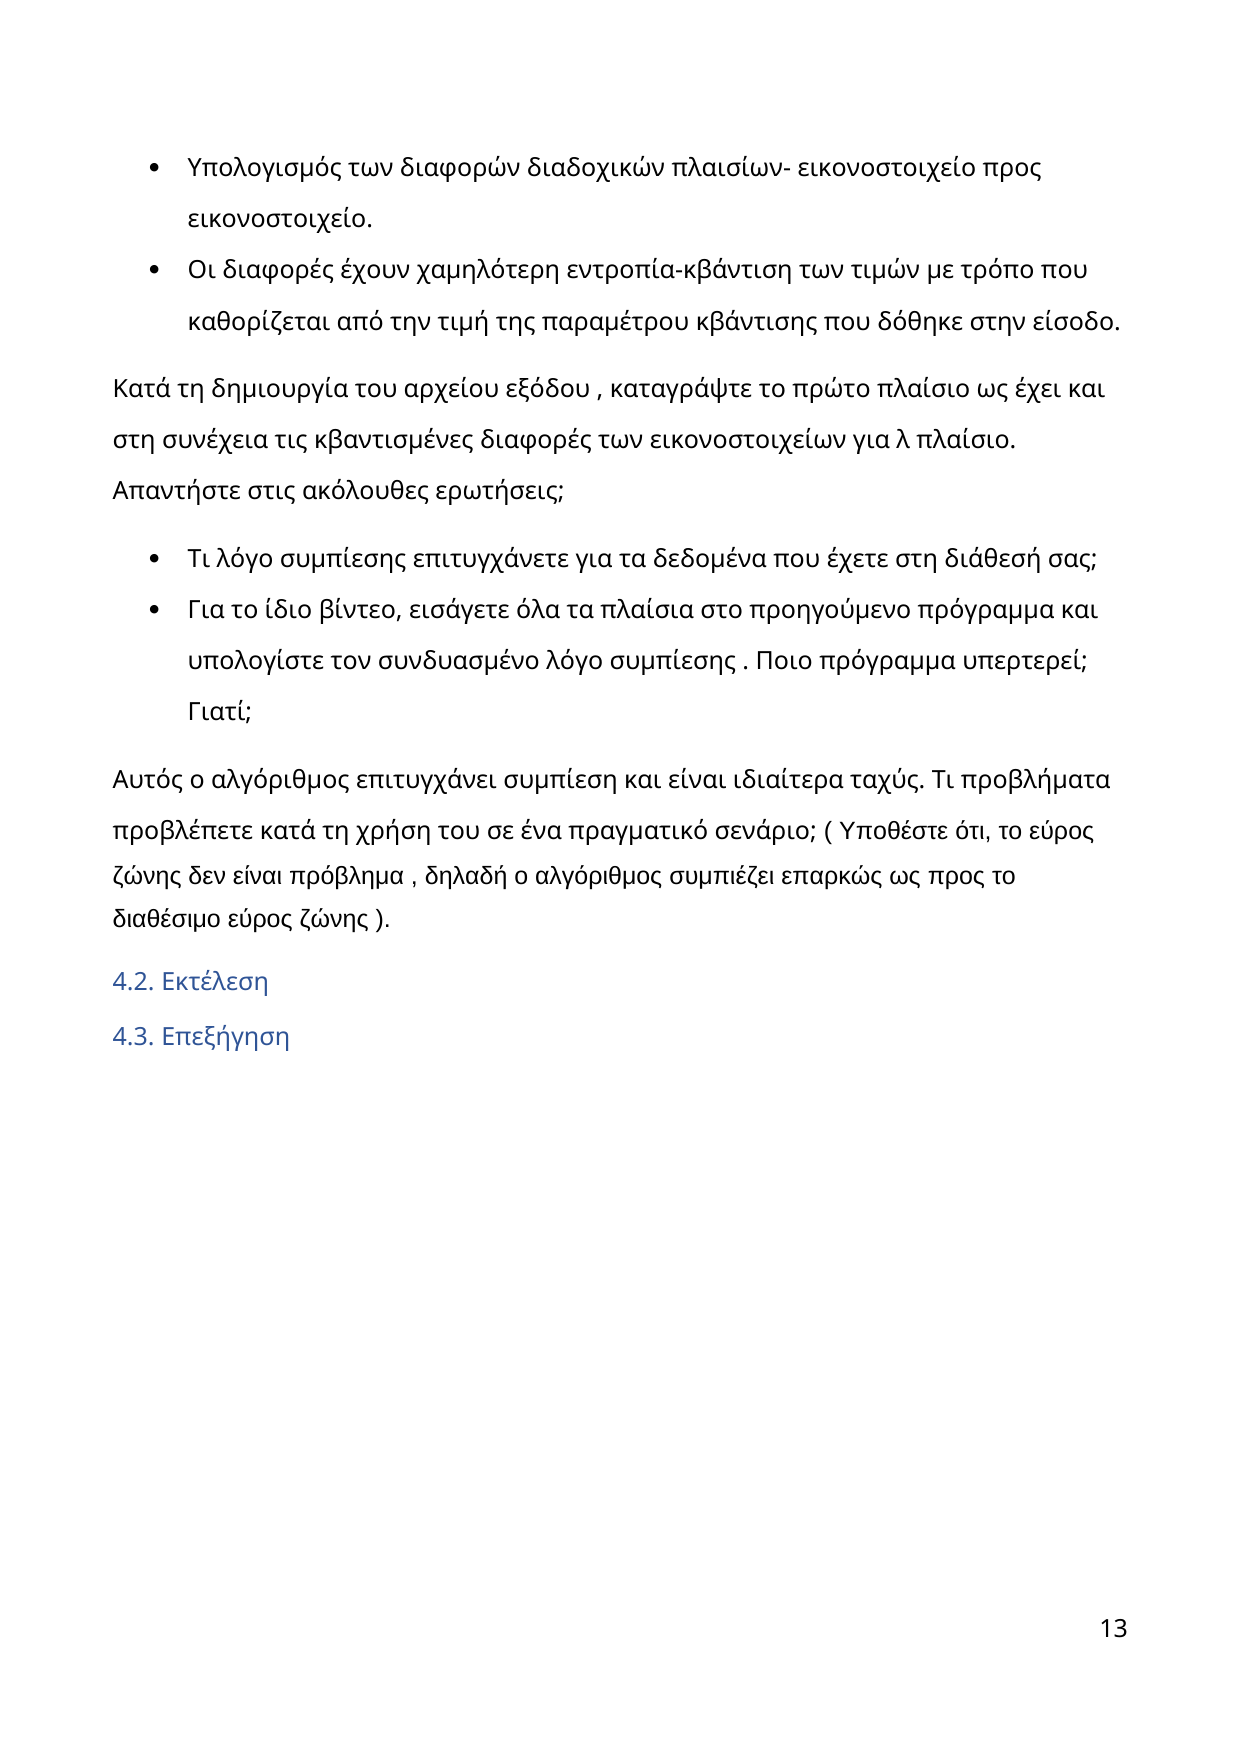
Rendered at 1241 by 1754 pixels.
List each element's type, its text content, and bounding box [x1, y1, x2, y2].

list Οι διαφορές έχουν χαμηλότερη εντροπία-κβάντιση των τιμών με τρόπο που καθορίζεται από την τιμή της παραμέτρου κβάντισης που δόθηκε στην είσοδο. [150, 252, 1128, 337]
subtitle Επεξήγηση [112, 1019, 1128, 1053]
list Υπολογισμός των διαφορών διαδοχικών πλαισίων- εικονοστοιχείο προς εικονοστοιχείο. [150, 150, 1128, 235]
list Τι λόγο συμπίεσης επιτυγχάνετε για τα δεδομένα που έχετε στη διάθεσή σας; [150, 541, 1128, 575]
text Κατά τη δημιουργία του αρχείου εξόδου , καταγράψτε το πρώτο πλαίσιο ως έχει και στη συνέχεια τις κβαντισμένες διαφορές των εικονοστοιχείων για λ πλαίσιο. Απαντήστε στις ακόλουθες ερωτήσεις; [112, 371, 1128, 507]
subtitle Εκτέλεση [112, 964, 1128, 998]
text Αυτός ο αλγόριθμος επιτυγχάνει συμπίεση και είναι ιδιαίτερα ταχύς. Τι προβλήματα προβλέπετε κατά τη χρήση του σε ένα πραγματικό σενάριο; ( Υποθέστε ότι, το εύρος ζώνης δεν είναι πρόβλημα , δηλαδή ο αλγόριθμος συμπιέζει επαρκώς ως προς το διαθέσιμο εύρος ζώνης ). [112, 761, 1128, 933]
list Για το ίδιο βίντεο, εισάγετε όλα τα πλαίσια στο προηγούμενο πρόγραμμα και υπολογίστε τον συνδυασμένο λόγο συμπίεσης . Ποιο πρόγραμμα υπερτερεί; Γιατί; [150, 592, 1128, 728]
